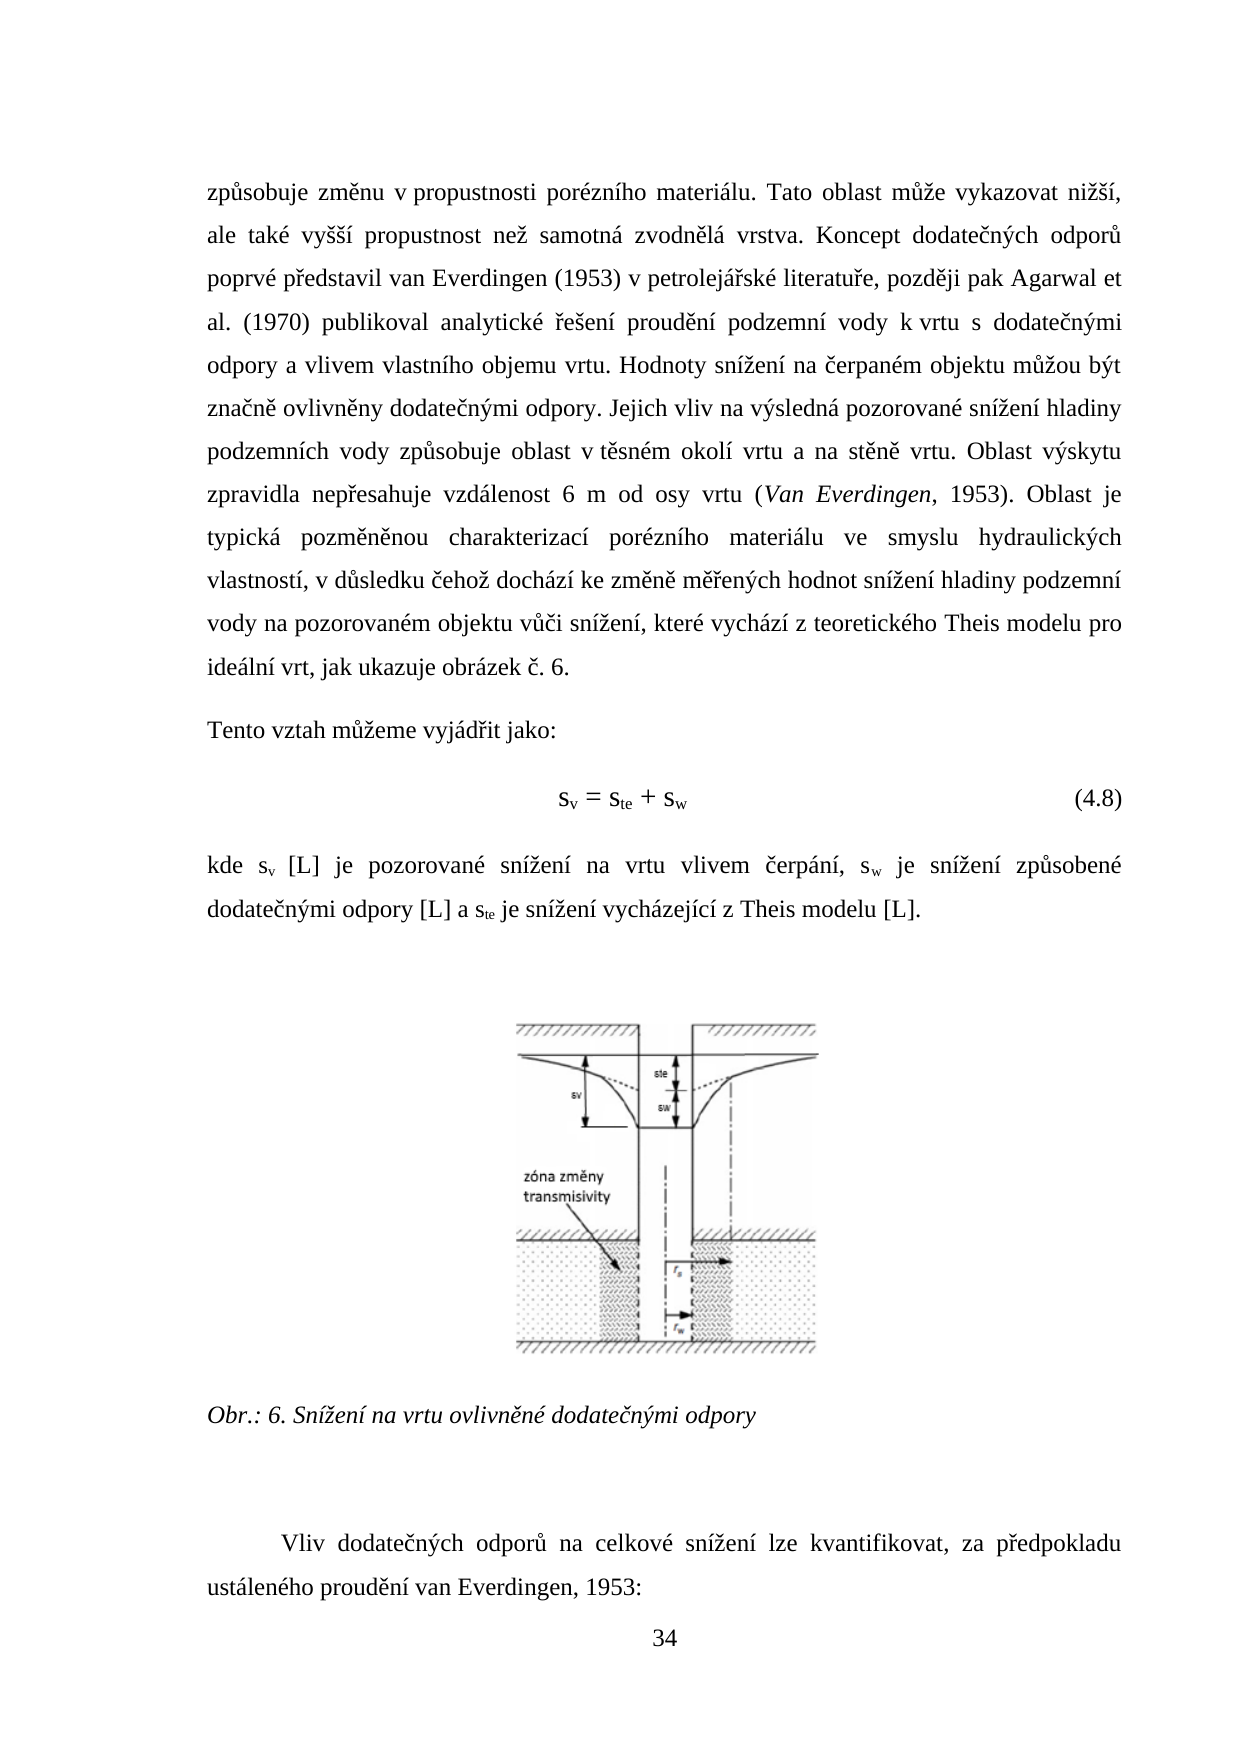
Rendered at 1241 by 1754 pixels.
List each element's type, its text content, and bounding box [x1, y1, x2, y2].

picture [505, 1021, 824, 1366]
text kde sv [L] je pozorované snížení na vrtu vlivem čerpání, sw je snížení způsobené dodatečnými odpory [L] a ste je snížení vycházející z Theis modelu [L]. [207, 851, 1122, 922]
text Tento vztah můžeme vyjádřit jako: [207, 716, 1122, 744]
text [207, 177, 1122, 680]
text Obr.: 6. Snížení na vrtu ovlivněné dodatečnými odpory [207, 1401, 1122, 1429]
text sv = ste + sw (4.8) [207, 779, 1122, 813]
text Vliv dodatečných odporů na celkové snížení lze kvantifikovat, za předpokladu ustáleného proudění van Everdingen, 1953: [207, 1528, 1122, 1600]
